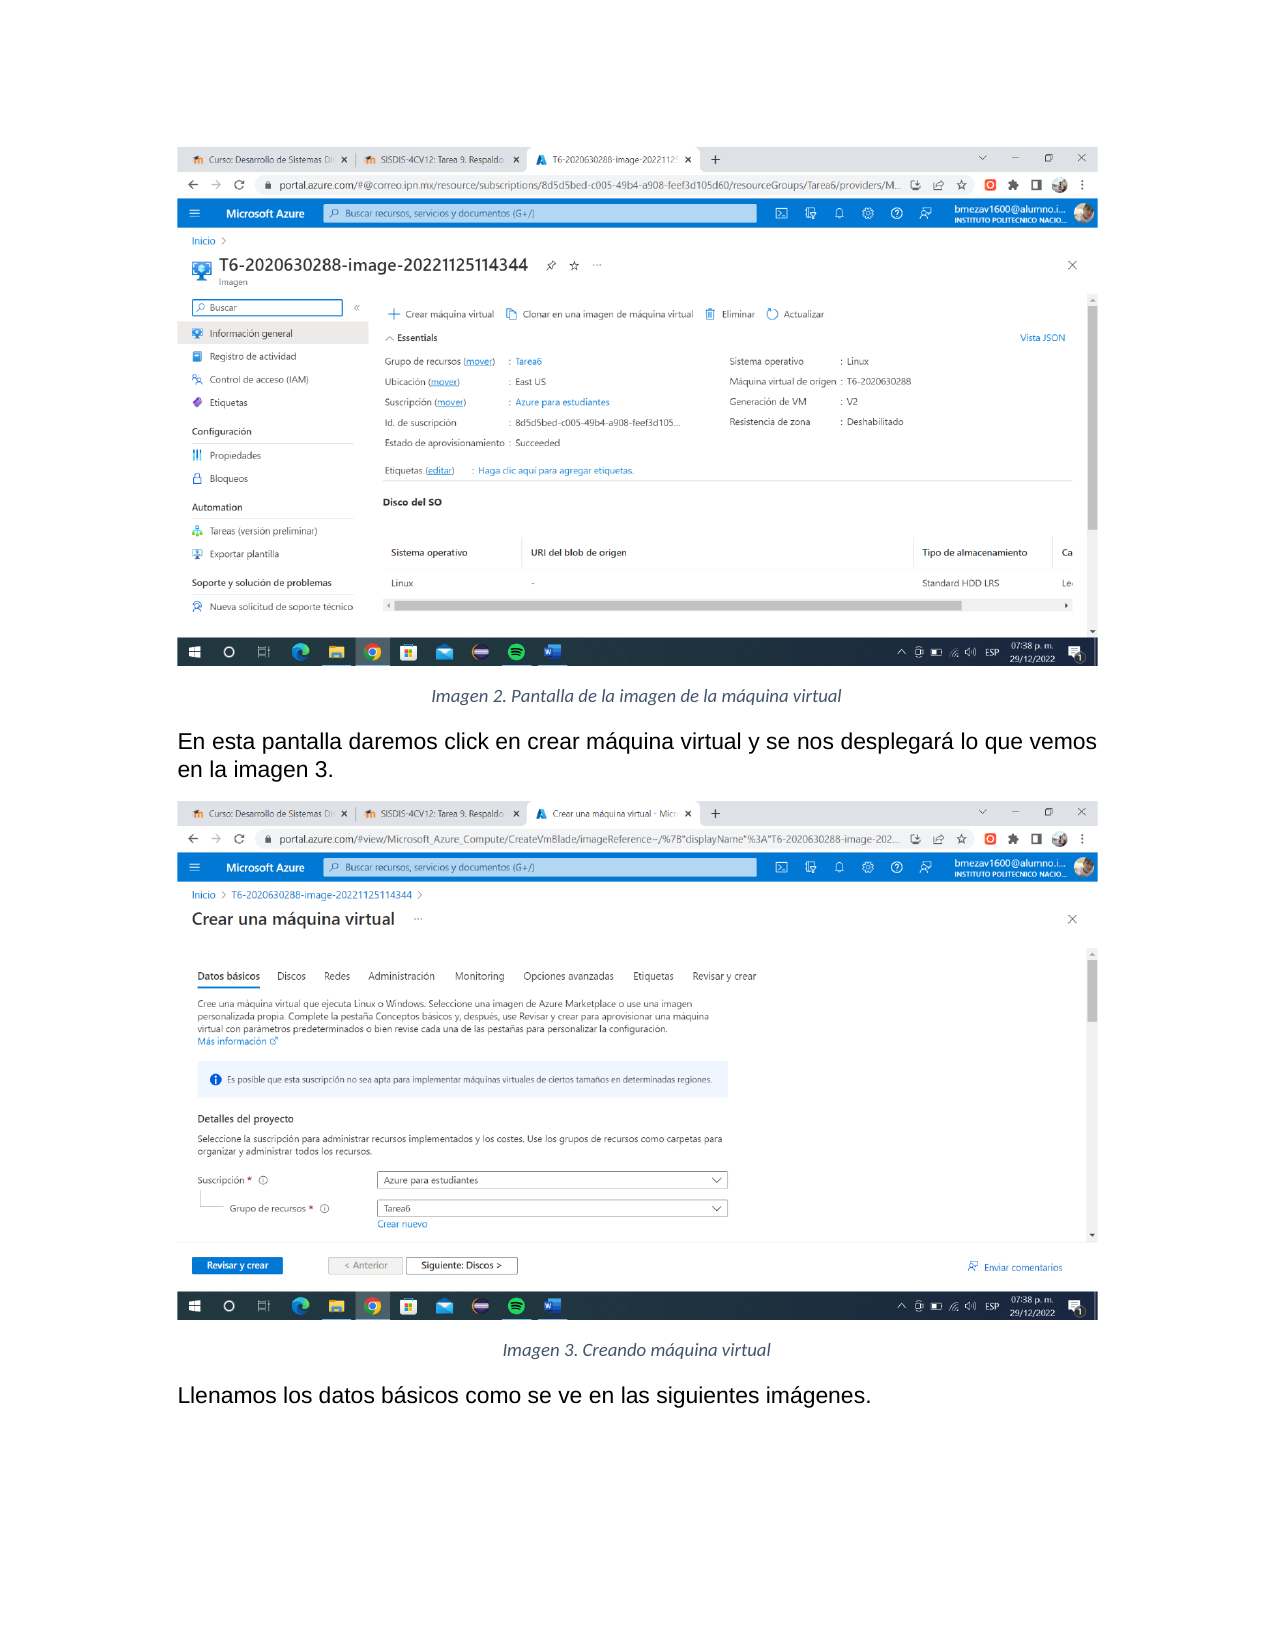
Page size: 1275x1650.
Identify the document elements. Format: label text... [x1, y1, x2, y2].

text En esta pantalla daremos click en crear máquina virtual y se nos desplegará lo que vemos en la imagen 3. [177, 728, 1098, 783]
text Llenamos los datos básicos como se ve en las siguientes imágenes. [177, 1382, 1098, 1408]
picture [177, 801, 1098, 1320]
picture [177, 147, 1098, 666]
